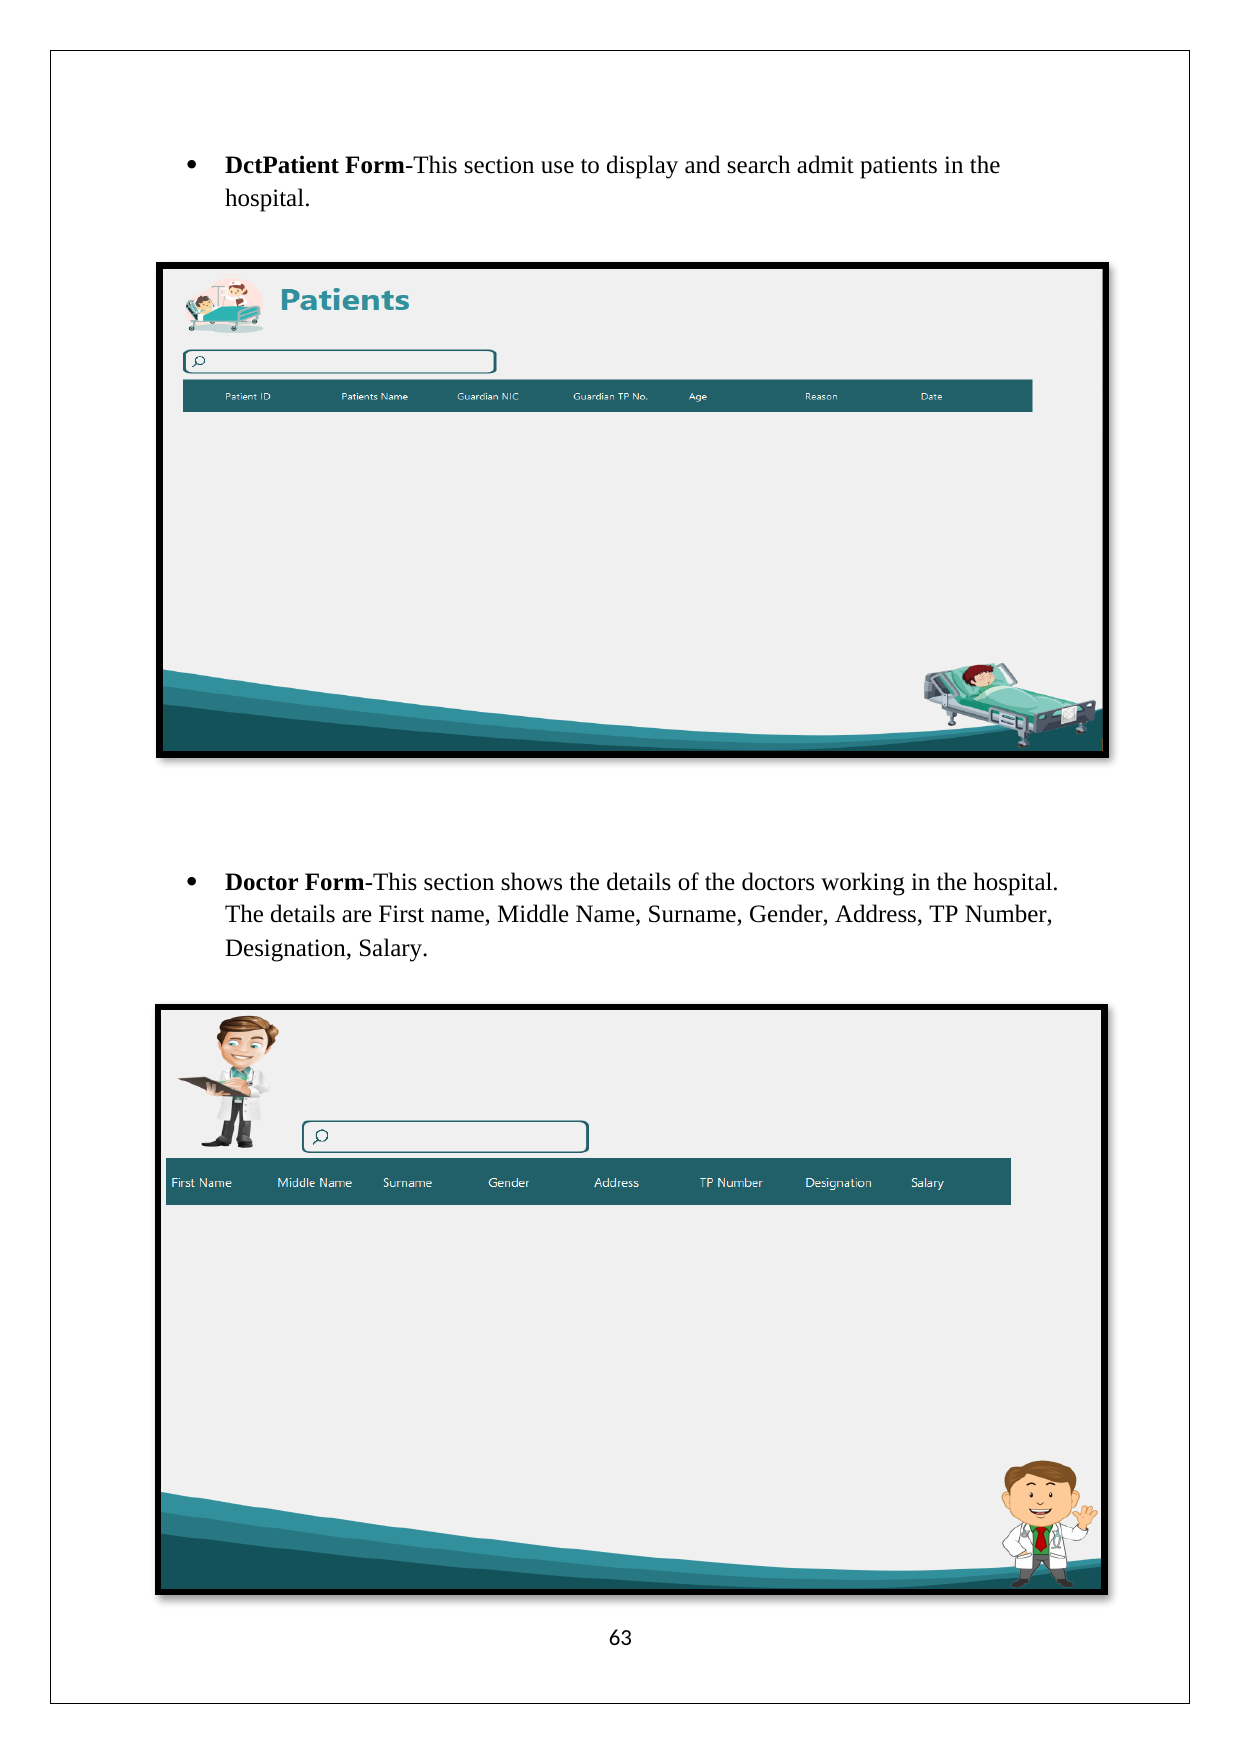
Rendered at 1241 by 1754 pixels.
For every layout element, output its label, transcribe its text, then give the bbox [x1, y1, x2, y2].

list Doctor Form-This section shows the details of the doctors working in the hospital. The details are First name, Middle Name, Surname, Gender, Address, TP Number, Designation, Salary. [187, 867, 1090, 961]
picture [161, 1010, 1101, 1589]
list DctPatient Form-This section use to display and search admit patients in the hospital. [187, 150, 1090, 212]
picture [163, 269, 1103, 751]
